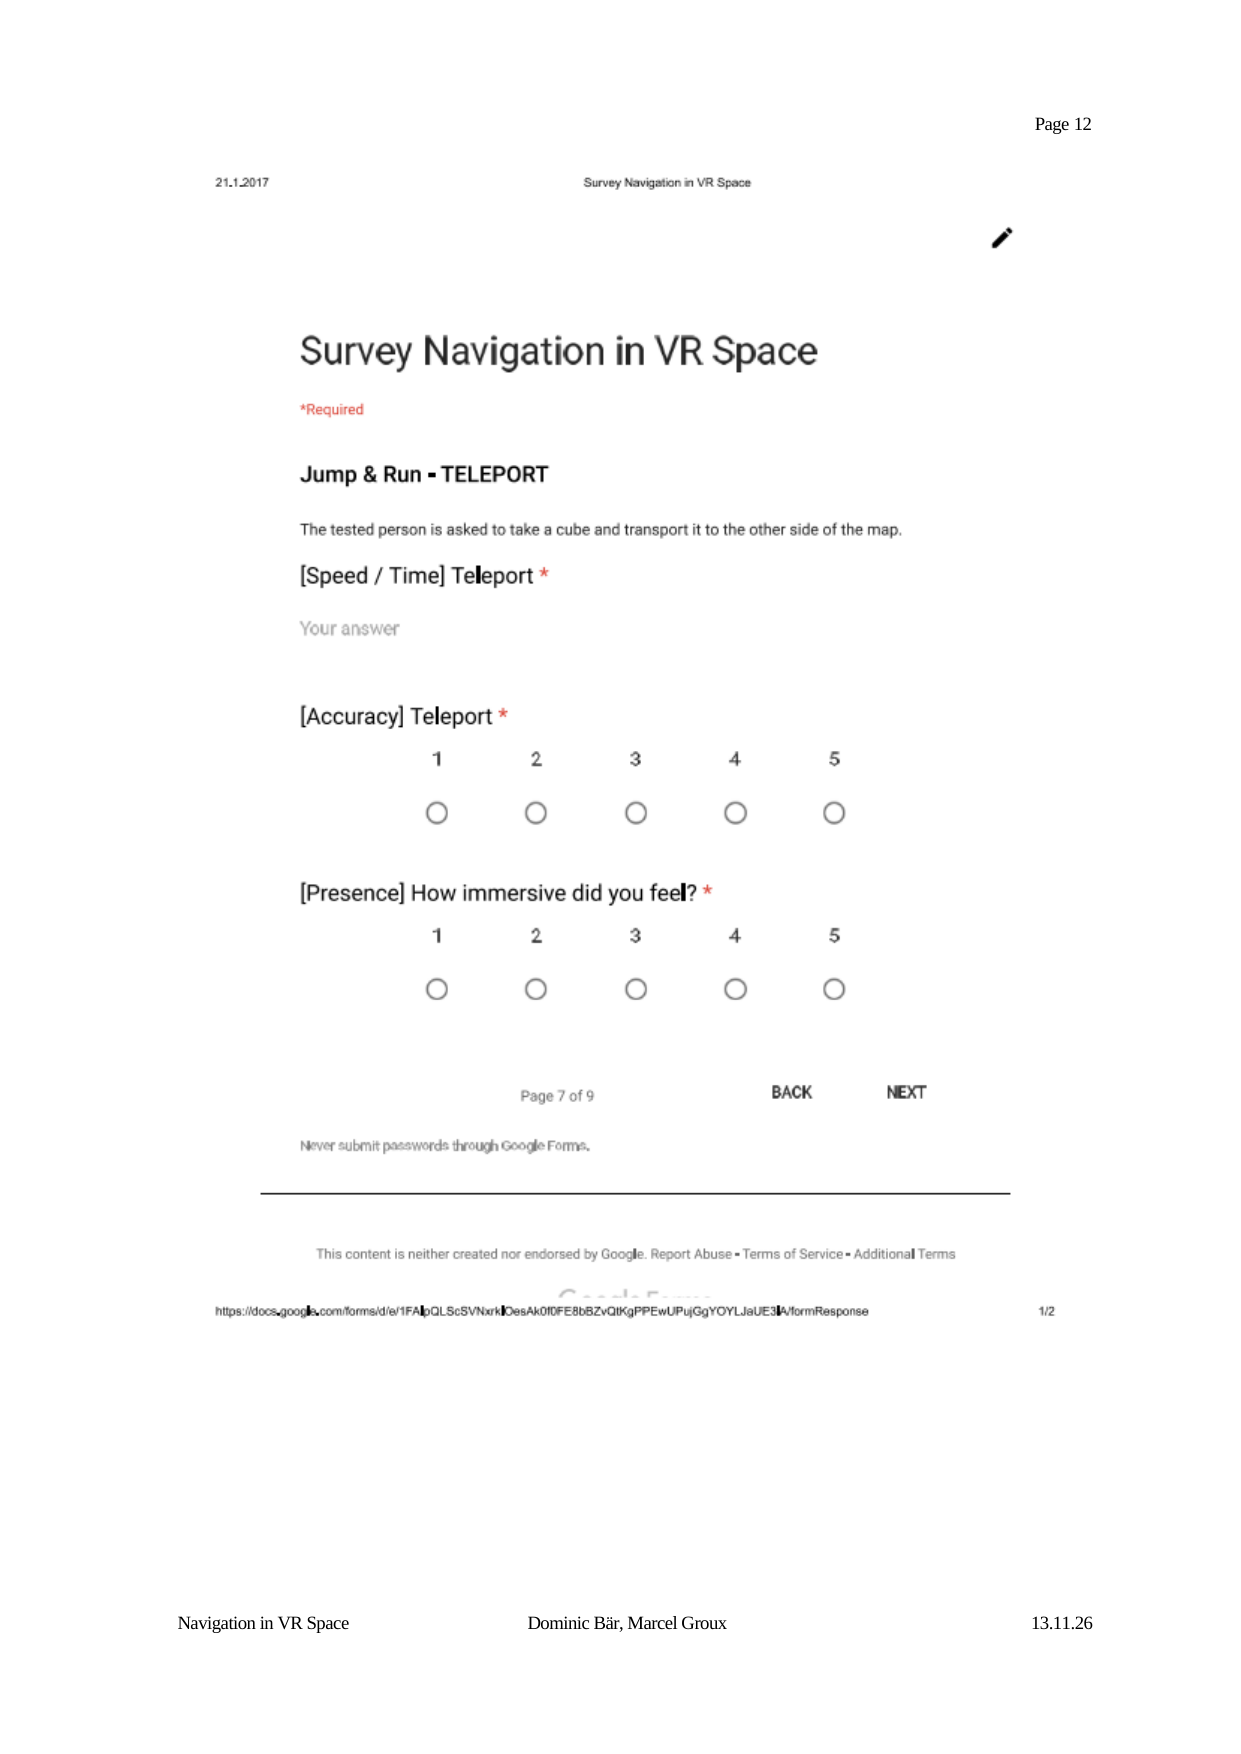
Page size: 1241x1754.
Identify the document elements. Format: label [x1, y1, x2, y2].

picture [177, 154, 1093, 1340]
